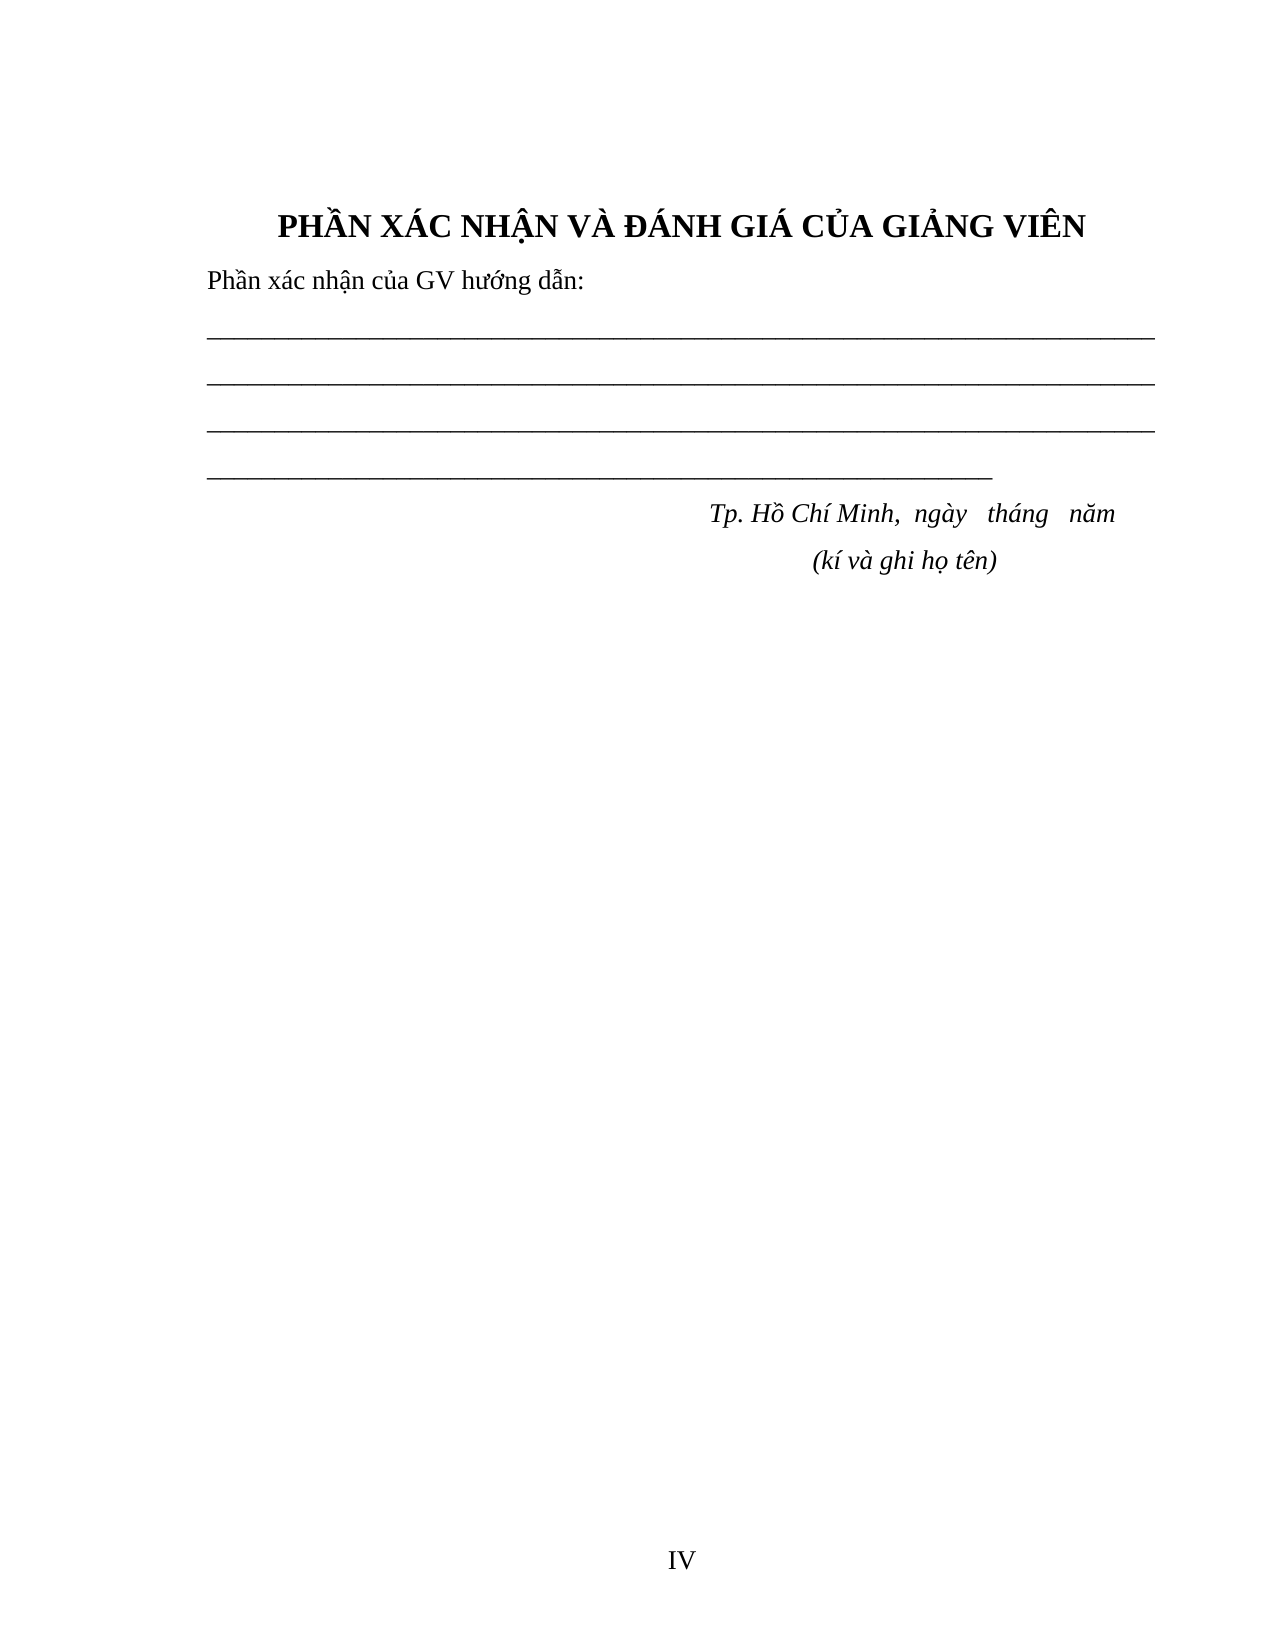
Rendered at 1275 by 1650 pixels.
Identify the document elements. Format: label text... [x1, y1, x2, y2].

text (kí và ghi họ tên) [207, 544, 1157, 575]
text ____________________________________________________________________________________________________________________________________________________________________________________________________________________________________________________________________________ [207, 311, 1157, 482]
text Phần xác nhận của GV hướng dẫn: [207, 264, 1157, 295]
text Tp. Hồ Chí Minh, ngày tháng năm [362, 498, 1157, 529]
text PHẦN XÁC NHẬN VÀ ĐÁNH GIÁ CỦA GIẢNG VIÊN [207, 207, 1157, 245]
